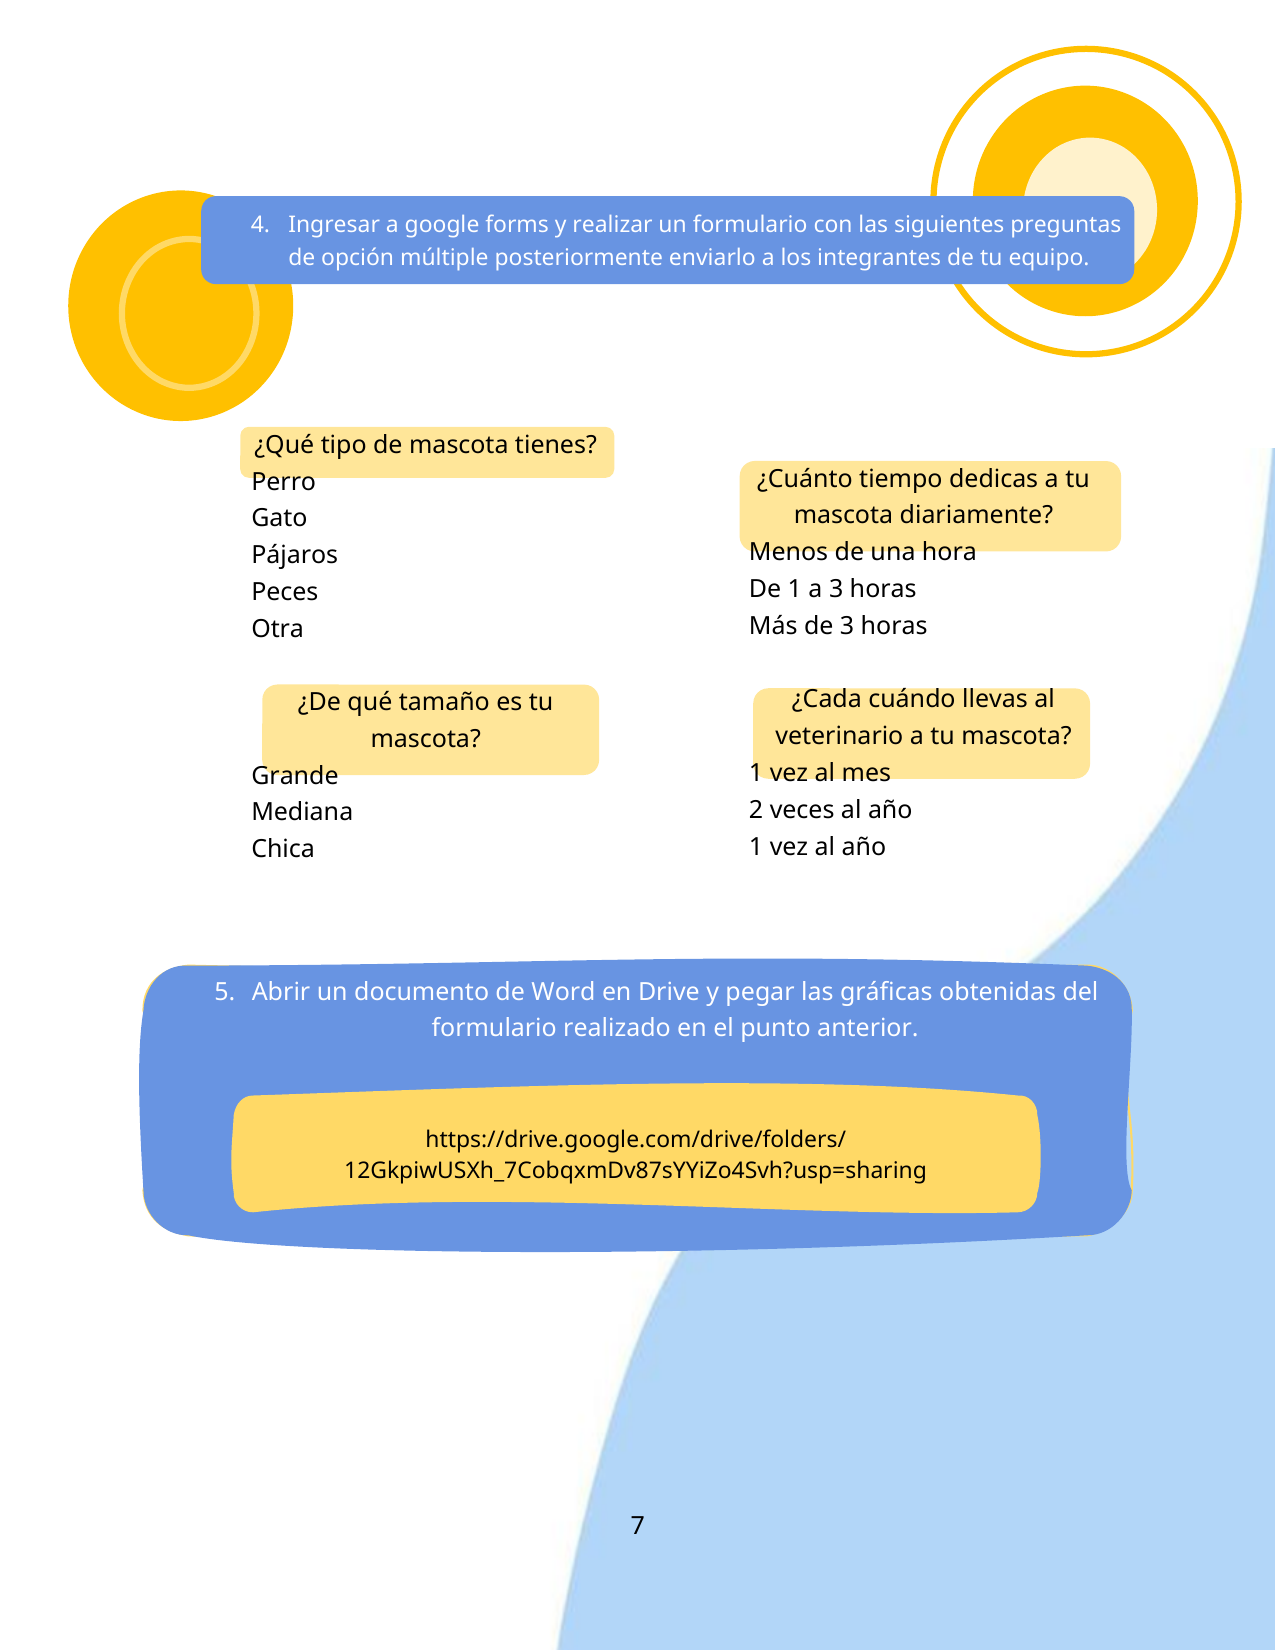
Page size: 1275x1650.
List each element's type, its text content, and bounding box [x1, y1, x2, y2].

list ¿Cada cuándo llevas al veterinario a tu mascota? [749, 681, 1098, 752]
list Otra [251, 610, 600, 644]
list Peces [251, 573, 600, 607]
list ¿De qué tamaño es tu mascota? [251, 684, 600, 754]
list Gato [251, 500, 600, 534]
picture [1127, 1121, 1131, 1184]
list Pájaros [251, 537, 600, 571]
list Chica [251, 831, 600, 865]
list De 1 a 3 horas [749, 571, 1098, 605]
list Mediana [251, 794, 600, 828]
picture [392, 448, 1275, 1650]
list Perro [251, 463, 600, 497]
list Grande [251, 757, 600, 791]
list Más de 3 horas [749, 607, 1098, 642]
list 2 veces al año [749, 791, 1098, 825]
list ¿Qué tipo de mascota tienes? [251, 426, 600, 460]
list Menos de una hora [749, 534, 1098, 568]
list 1 vez al mes [749, 754, 1098, 789]
list ¿Cuánto tiempo dedicas a tu mascota diariamente? [749, 460, 1098, 531]
list 1 vez al año [749, 828, 1098, 862]
